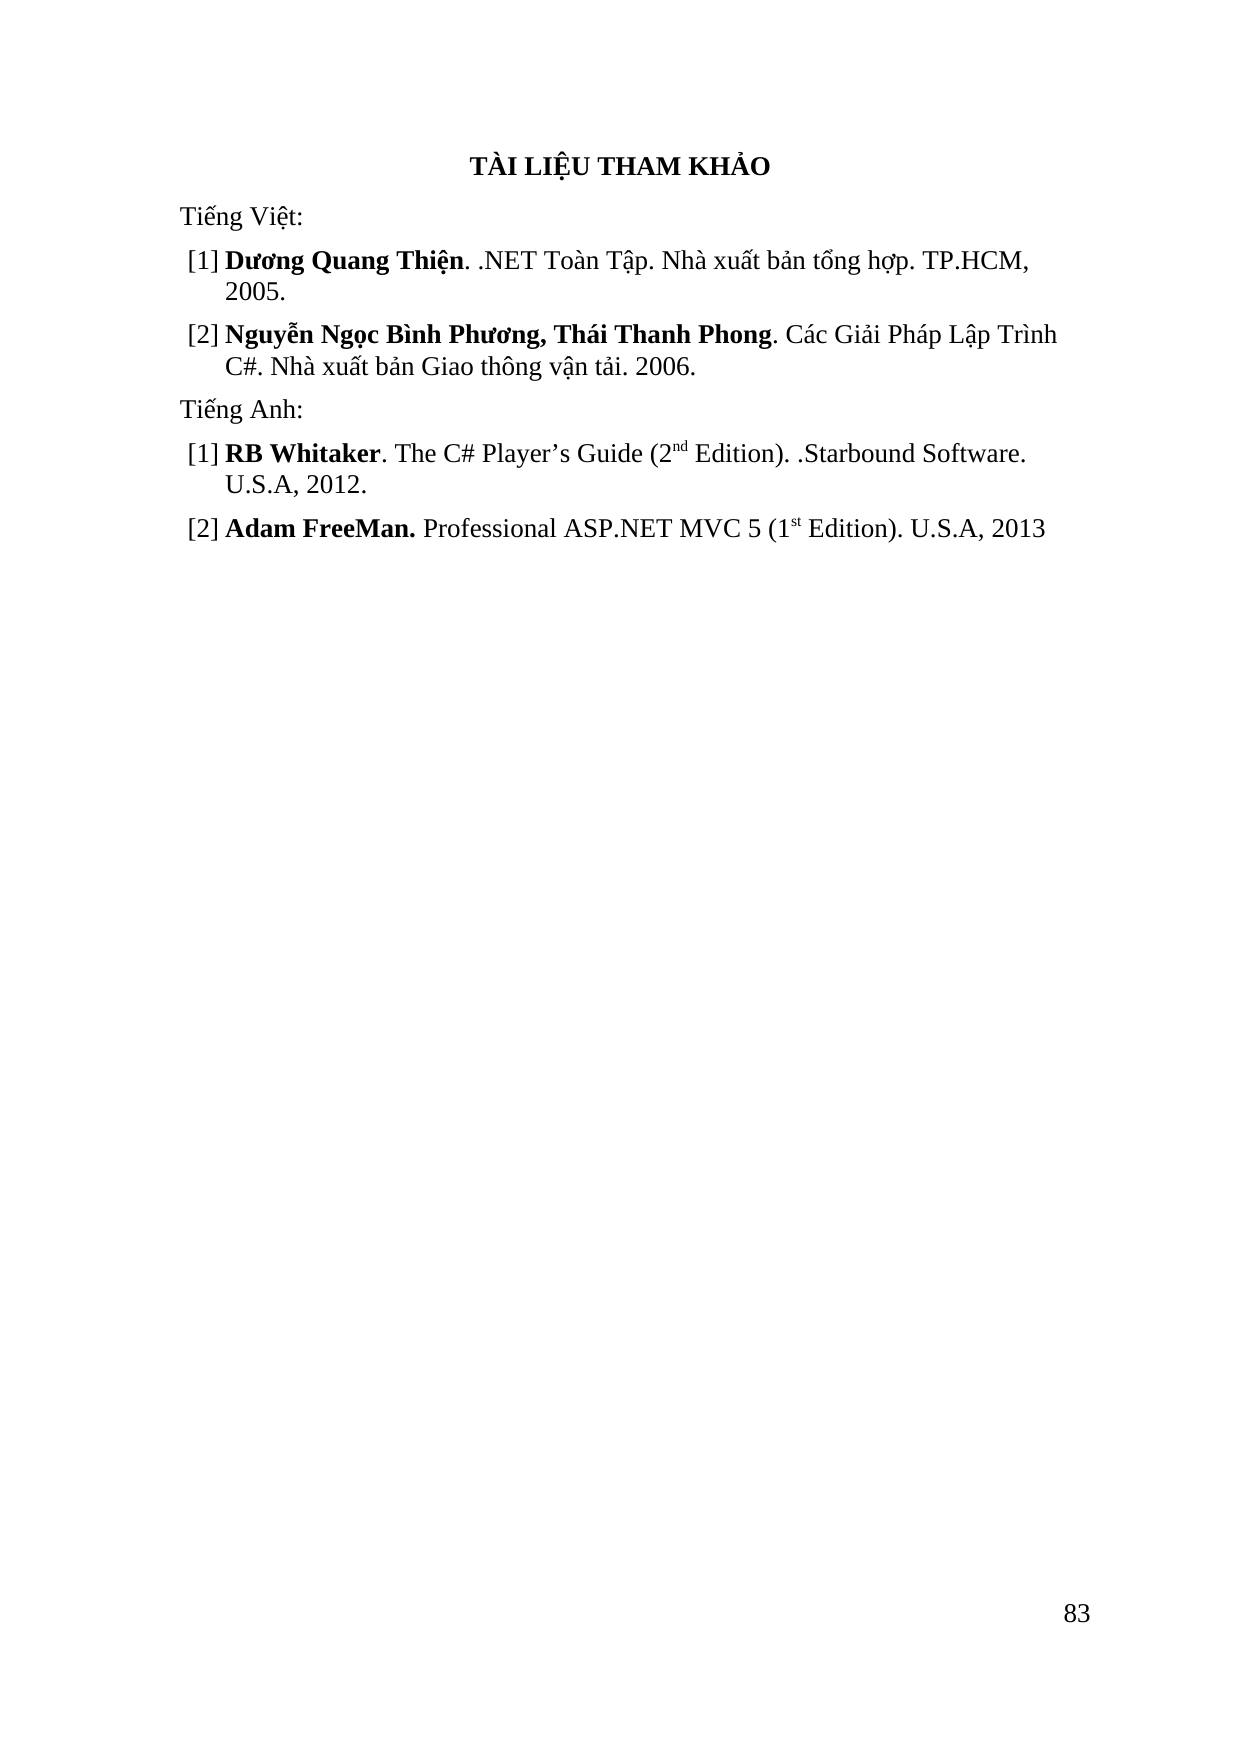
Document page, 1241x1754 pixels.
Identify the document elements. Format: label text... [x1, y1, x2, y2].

list Nguyễn Ngọc Bình Phương, Thái Thanh Phong. Các Giải Pháp Lập Trình C#. Nhà xuất bản Giao thông vận tải. 2006. [187, 319, 1090, 381]
text TÀI LIỆU THAM KHẢO [150, 150, 1090, 181]
text Tiếng Việt: [150, 200, 1090, 231]
list Dương Quang Thiện. .NET Toàn Tập. Nhà xuất bản tổng hợp. TP.HCM, 2005. [187, 244, 1090, 306]
list RB Whitaker. The C# Player’s Guide (2nd Edition). .Starbound Software. U.S.A, 2012. [187, 437, 1090, 499]
list Adam FreeMan. Professional ASP.NET MVC 5 (1st Edition). U.S.A, 2013 [187, 512, 1090, 543]
text Tiếng Anh: [150, 393, 1090, 424]
